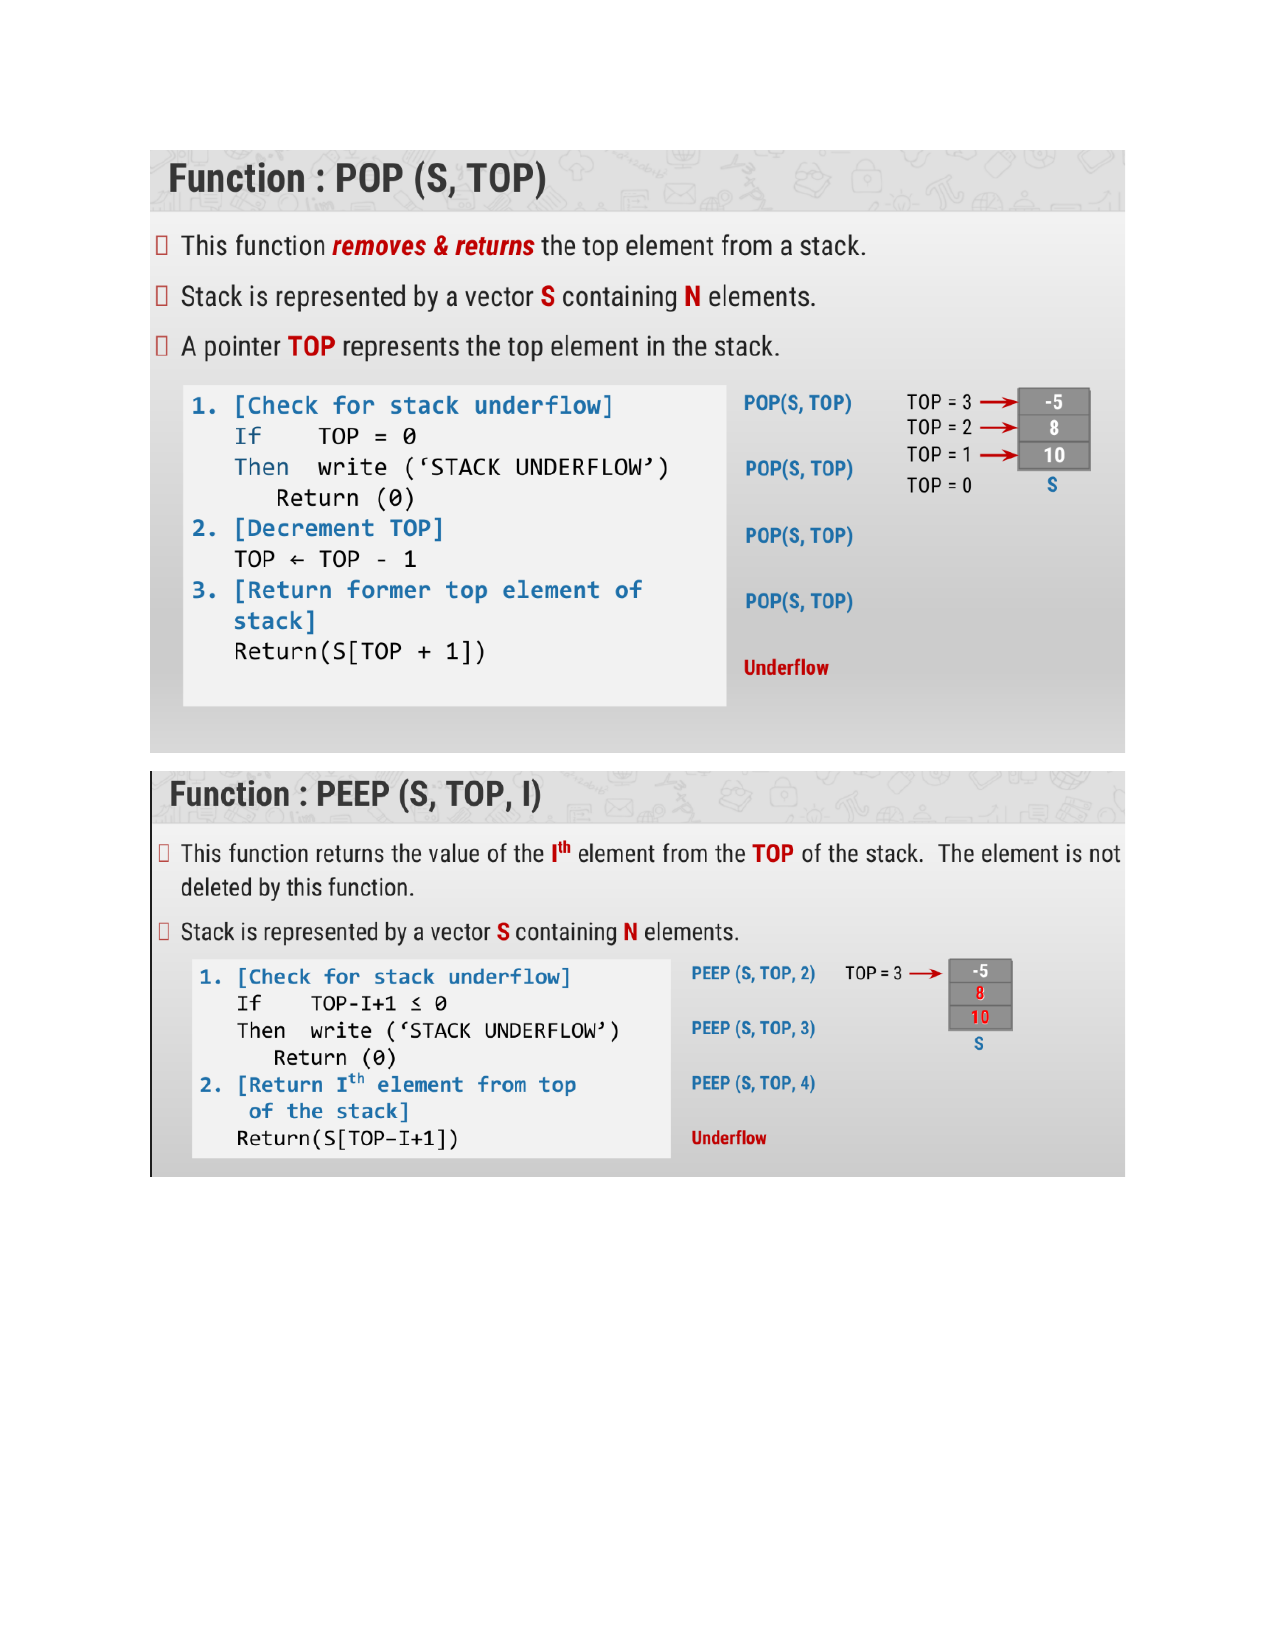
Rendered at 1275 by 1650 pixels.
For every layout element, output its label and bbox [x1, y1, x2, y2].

picture [150, 771, 1125, 1177]
picture [150, 150, 1125, 753]
